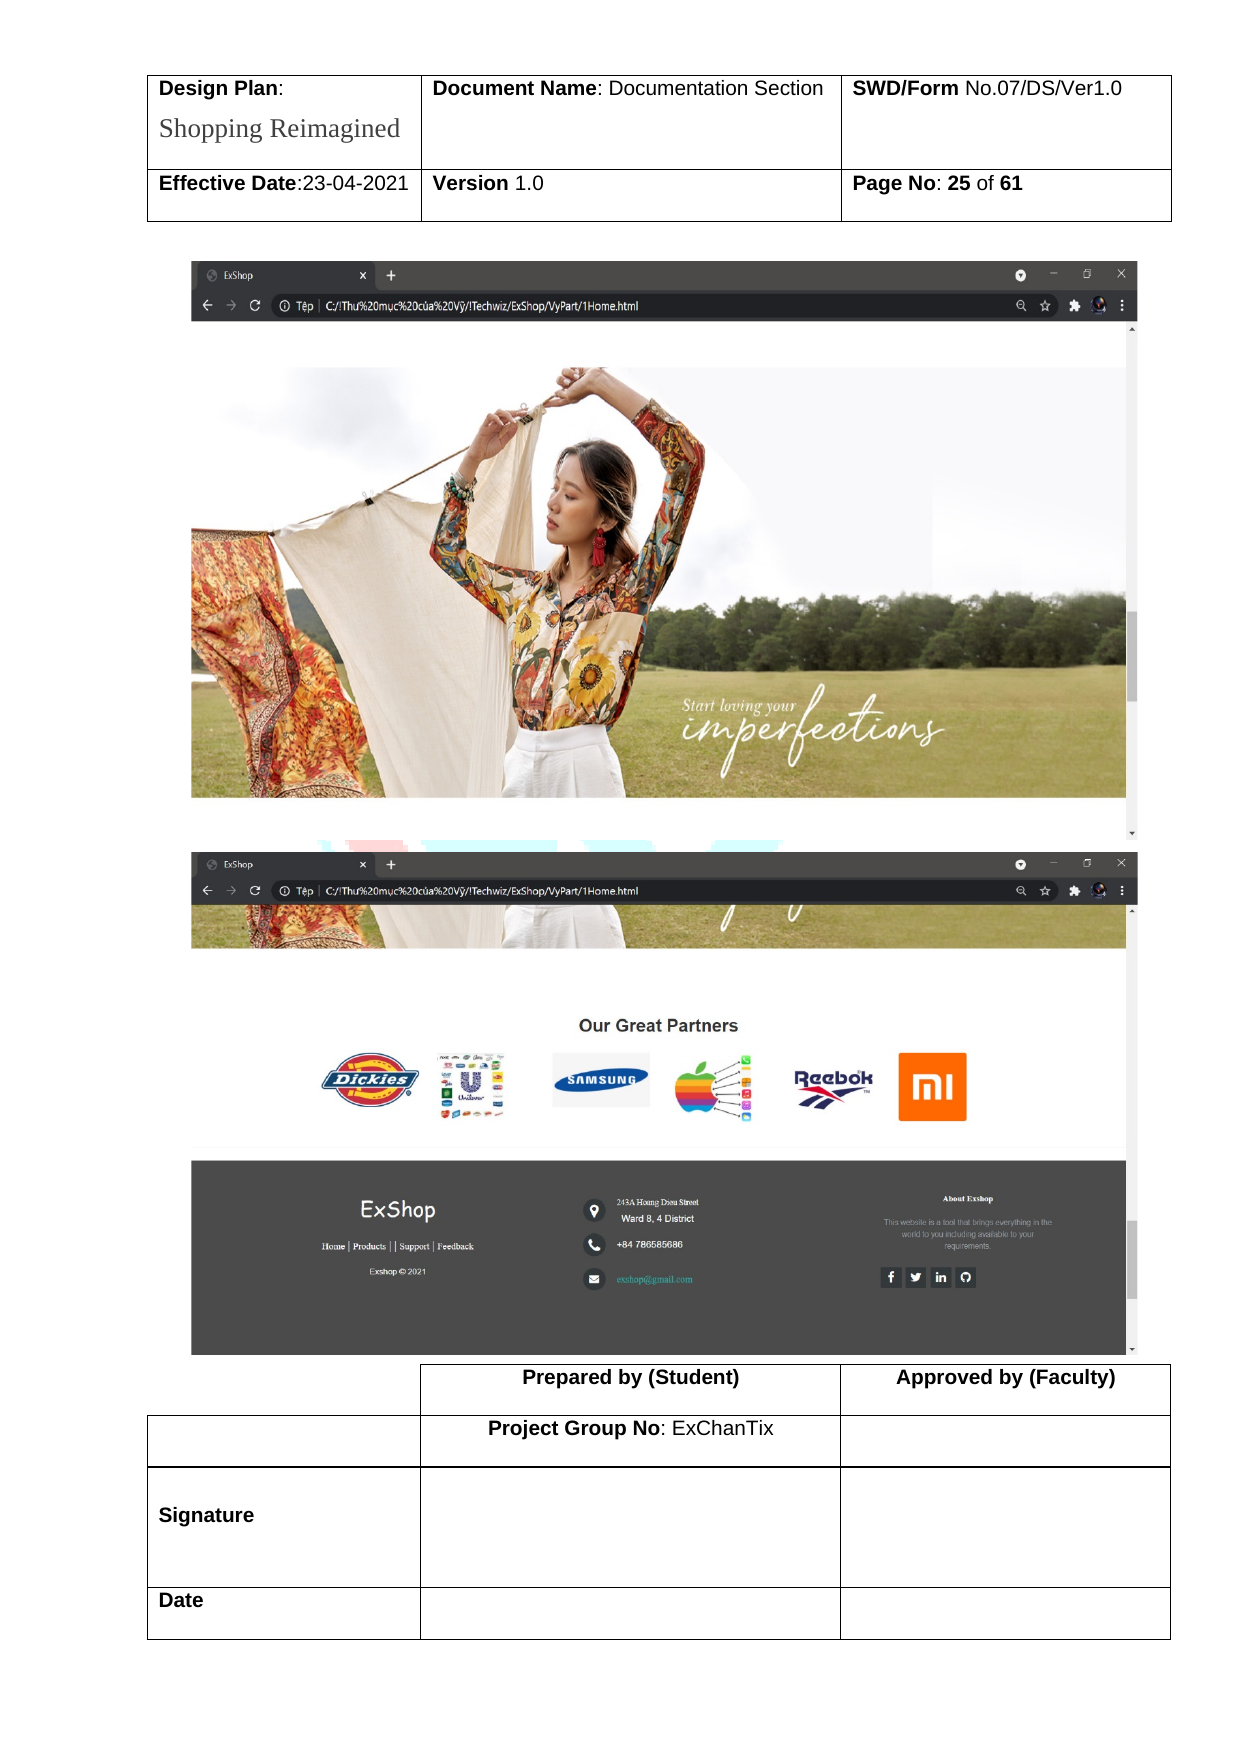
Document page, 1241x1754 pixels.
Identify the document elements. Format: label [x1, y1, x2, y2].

picture [191, 261, 1138, 840]
picture [191, 852, 1138, 1355]
